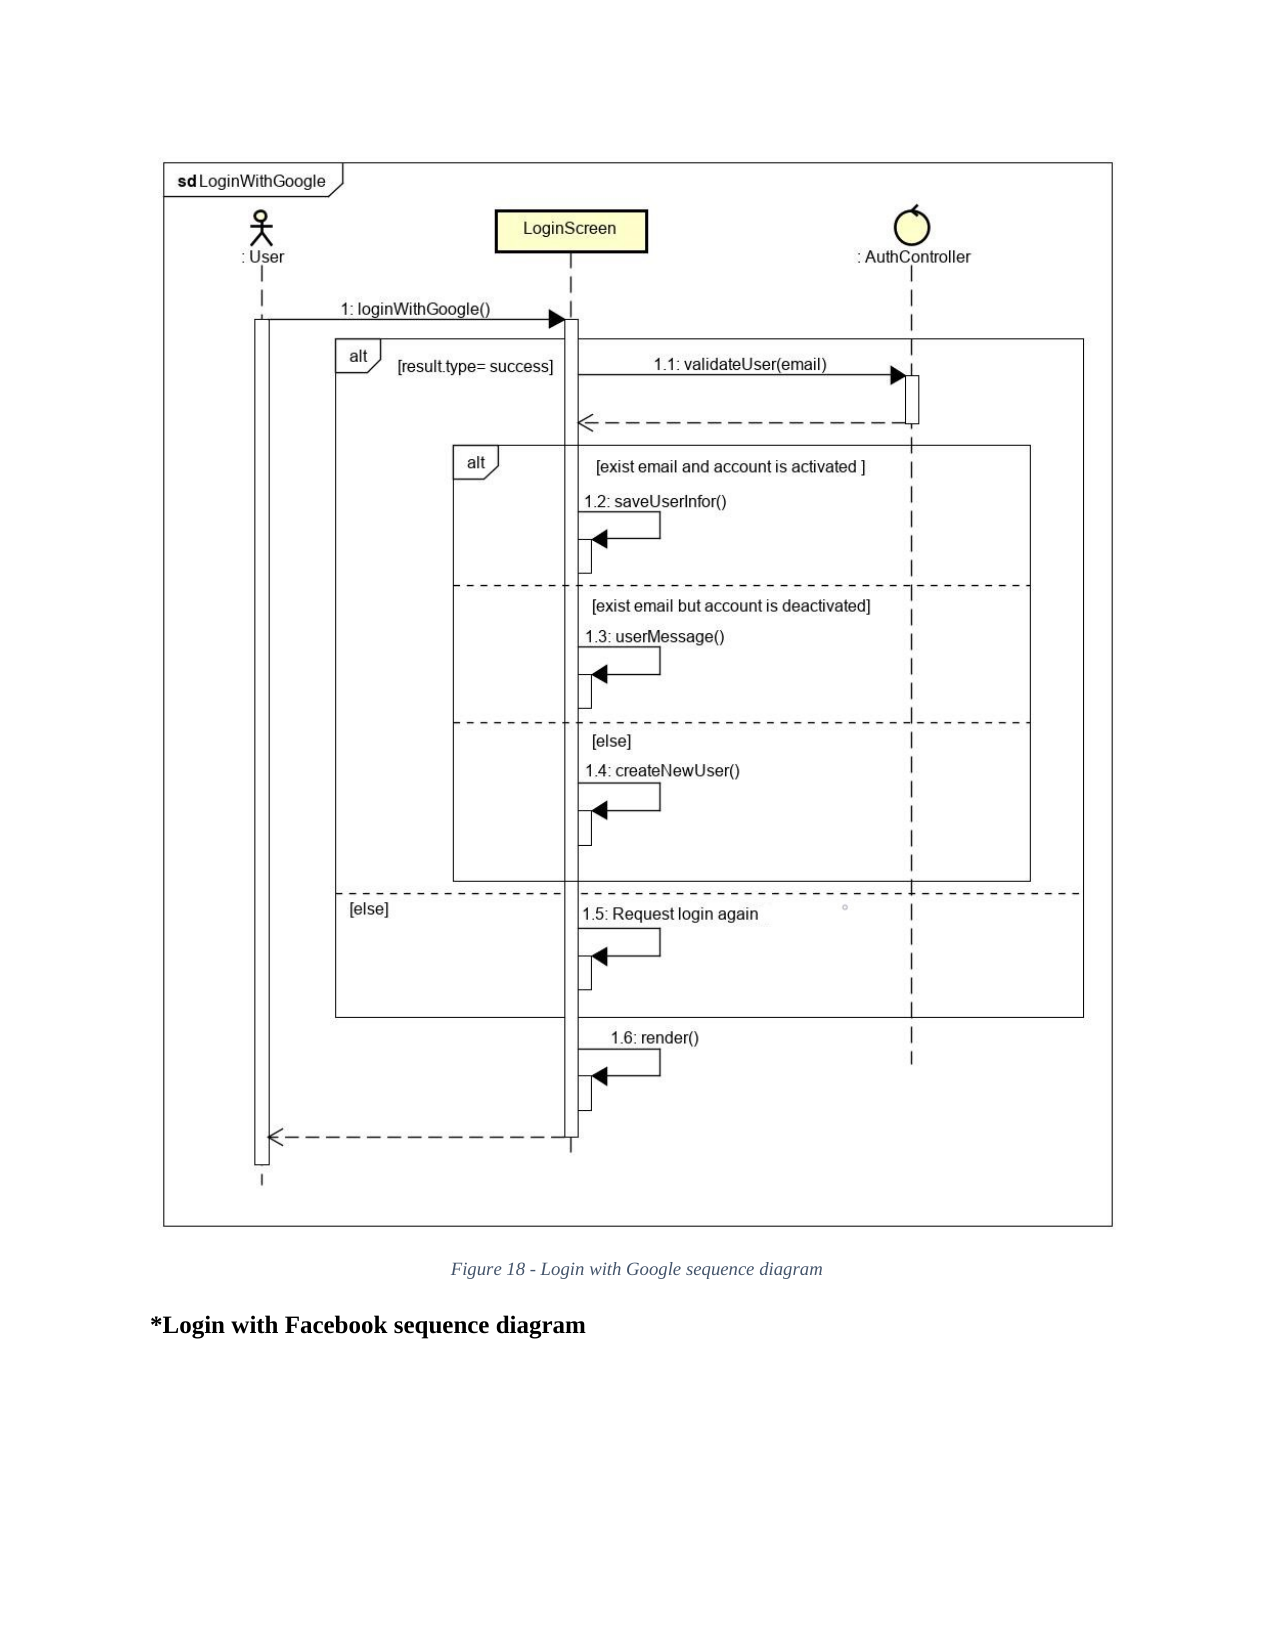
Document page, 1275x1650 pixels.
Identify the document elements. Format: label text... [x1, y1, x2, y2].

picture [150, 150, 1125, 1239]
text Figure 18 - Login with Google sequence diagram [150, 1257, 1125, 1279]
text *Login with Facebook sequence diagram [150, 1311, 1125, 1339]
